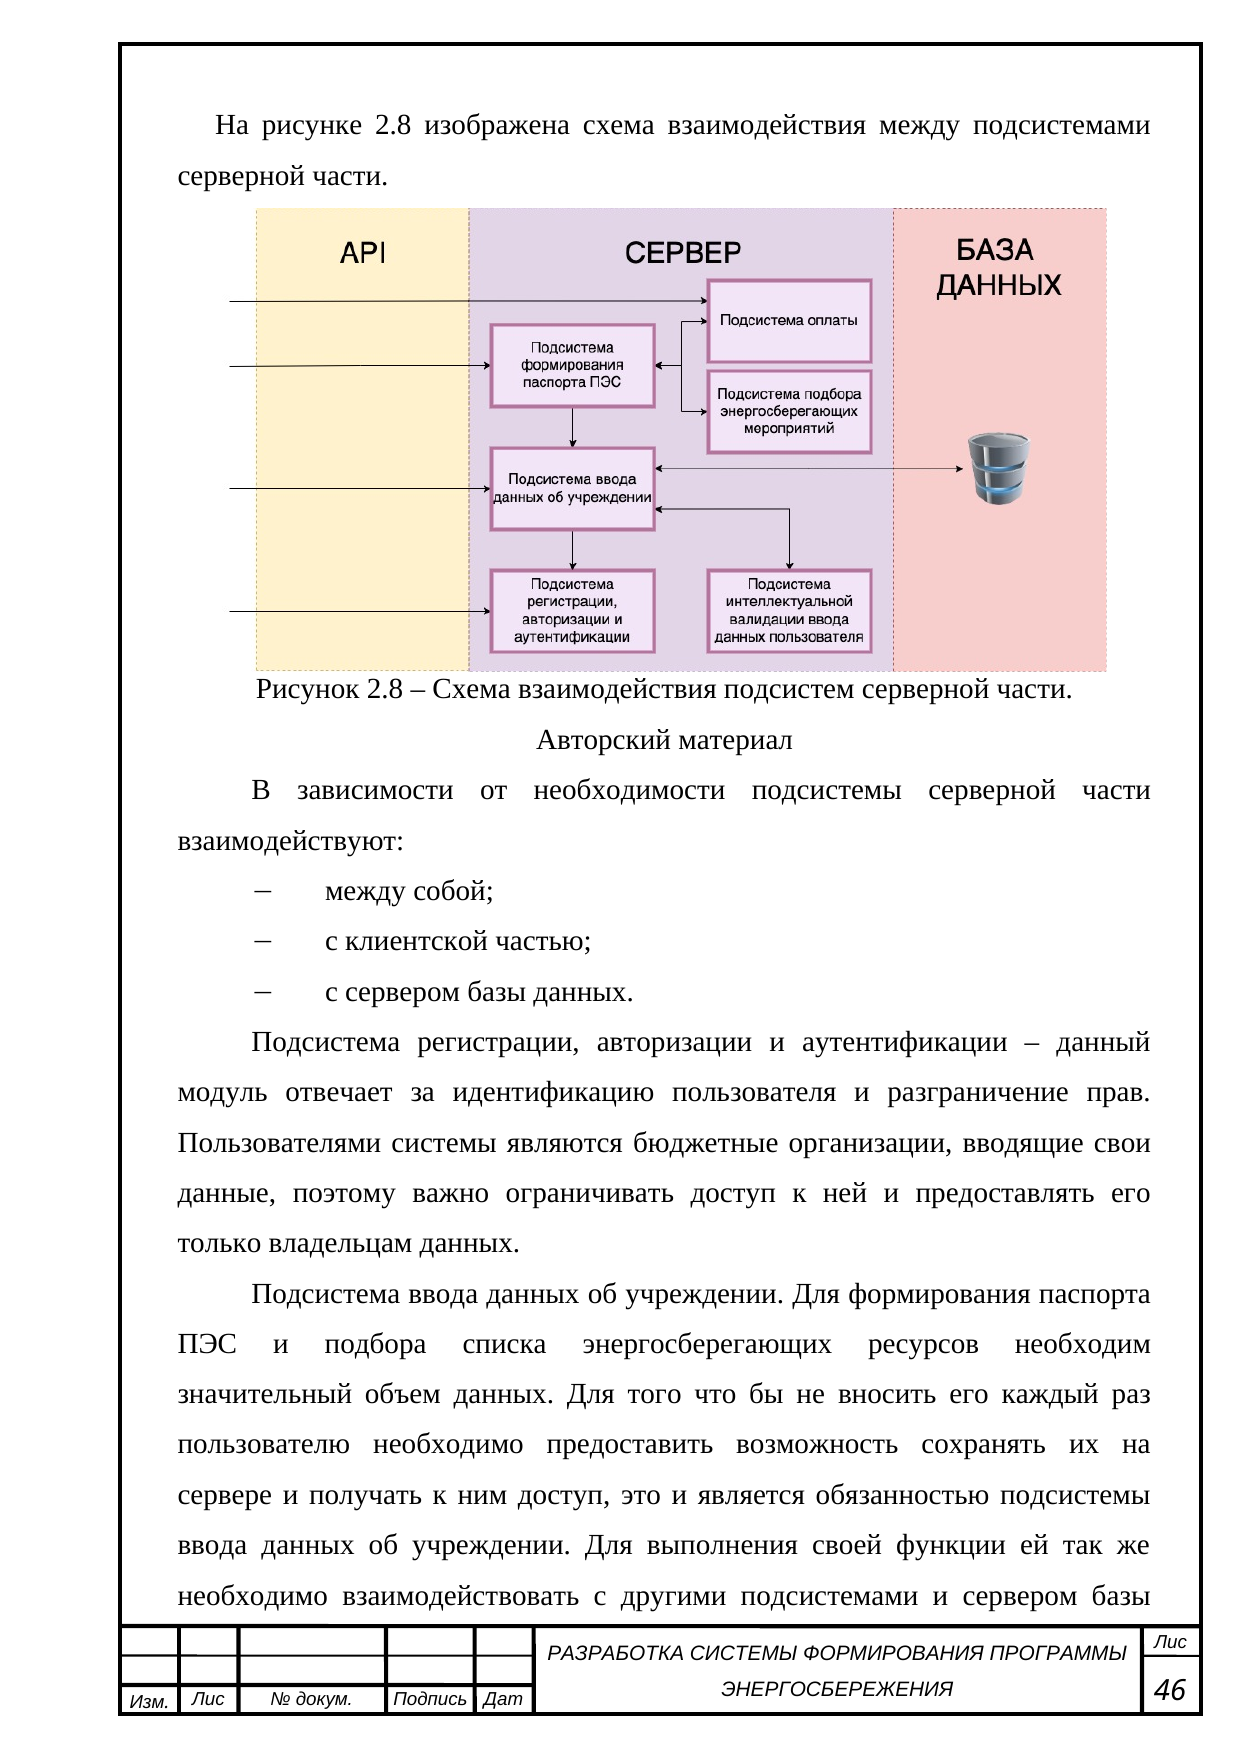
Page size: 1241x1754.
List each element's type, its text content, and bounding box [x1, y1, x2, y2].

picture [222, 208, 1107, 672]
list между собой; [177, 873, 1152, 907]
text Рисунок 2.8 – Схема взаимодействия подсистем серверной части. [177, 672, 1152, 705]
text Подсистема регистрации, авторизации и аутентификации – данный модуль отвечает за идентификацию пользователя и разграничение прав. Пользователями системы являются бюджетные организации, вводящие свои данные, поэтому важно ограничивать доступ к ней и предоставлять его только владельцам данных. [177, 1024, 1152, 1259]
list с клиентской частью; [177, 923, 1152, 957]
text Авторский материал [177, 722, 1152, 756]
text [177, 1276, 1152, 1611]
text В зависимости от необходимости подсистемы серверной части взаимодействуют: [177, 772, 1152, 856]
text На рисунке 2.8 изображена схема взаимодействия между подсистемами серверной части. [177, 107, 1152, 191]
list с сервером базы данных. [177, 974, 1152, 1007]
